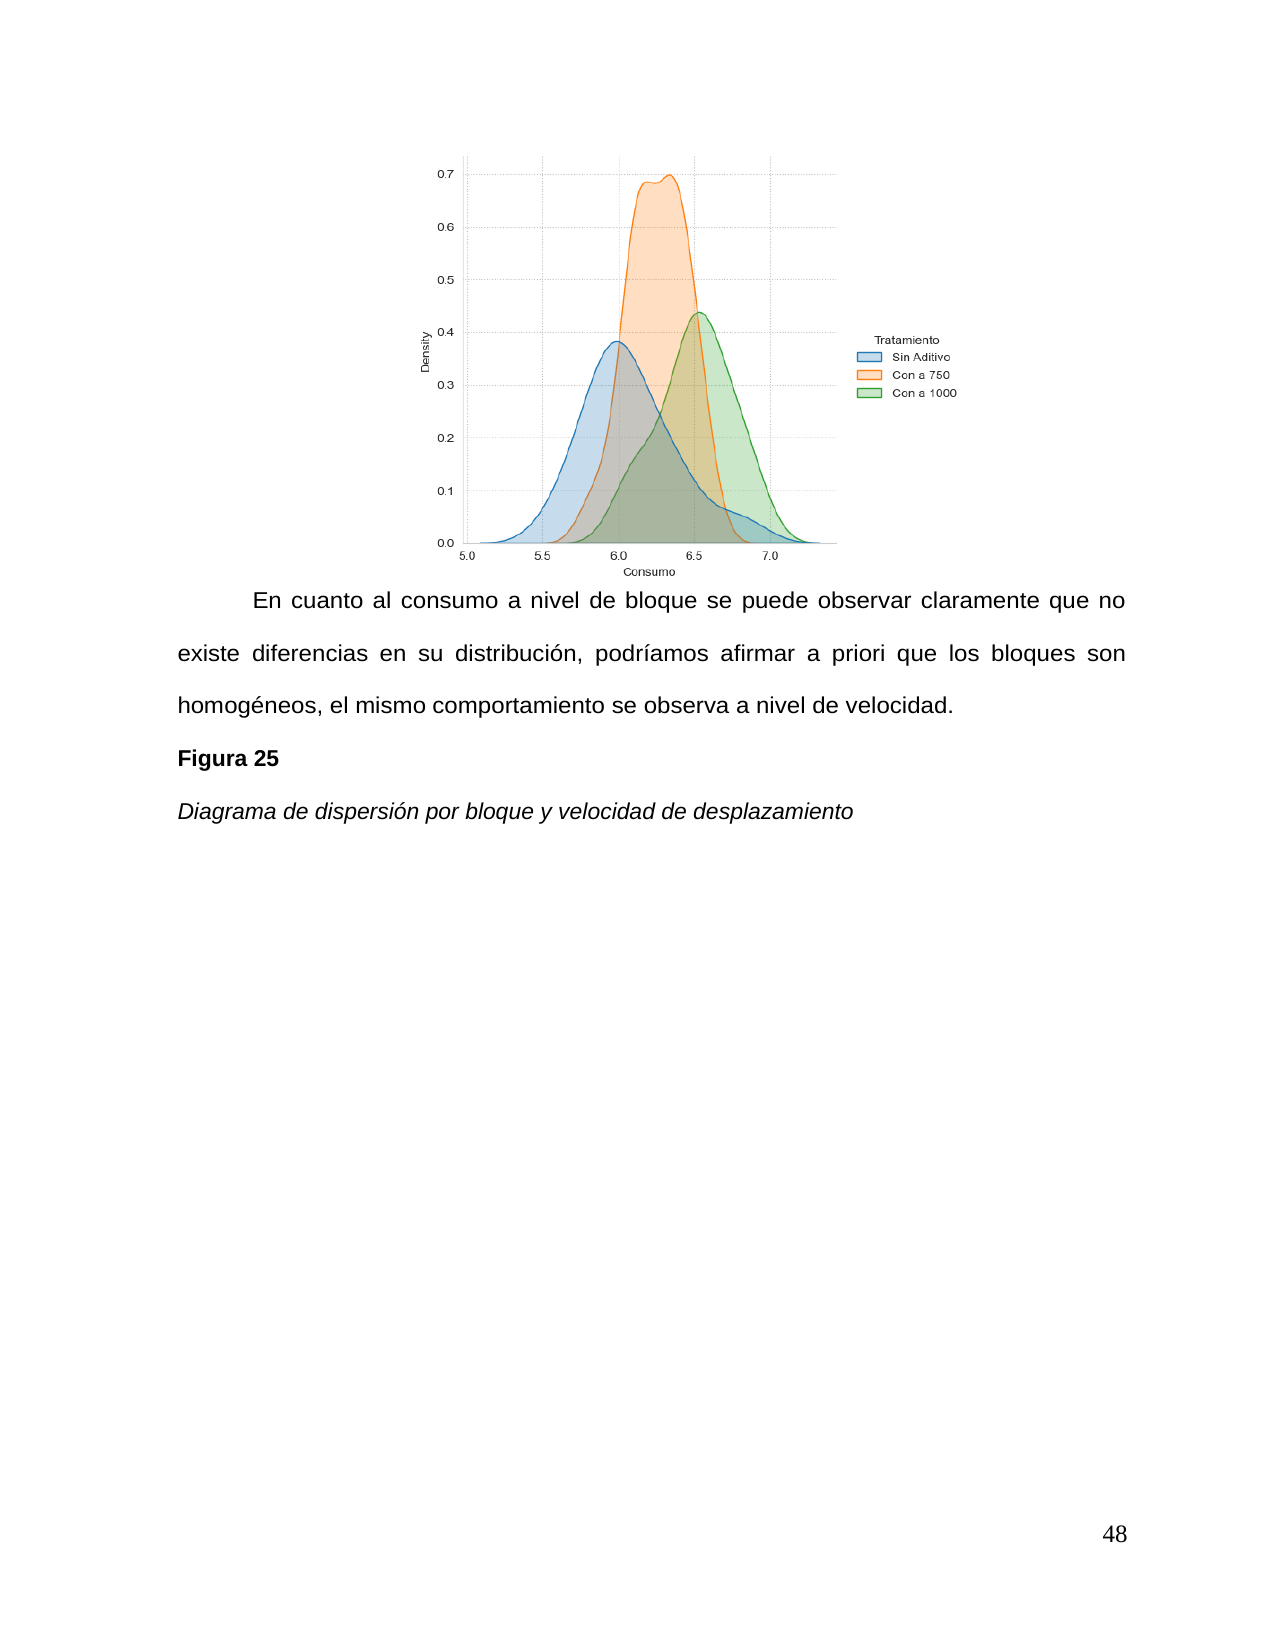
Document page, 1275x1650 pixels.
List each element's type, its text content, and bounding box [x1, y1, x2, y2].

text En cuanto al consumo a nivel de bloque se puede observar claramente que no existe diferencias en su distribución, podríamos afirmar a priori que los bloques son homogéneos, el mismo comportamiento se observa a nivel de velocidad. [177, 587, 1127, 719]
picture [411, 147, 967, 587]
text Figura 25 [177, 745, 1127, 771]
text Diagrama de dispersión por bloque y velocidad de desplazamiento [177, 771, 1127, 824]
